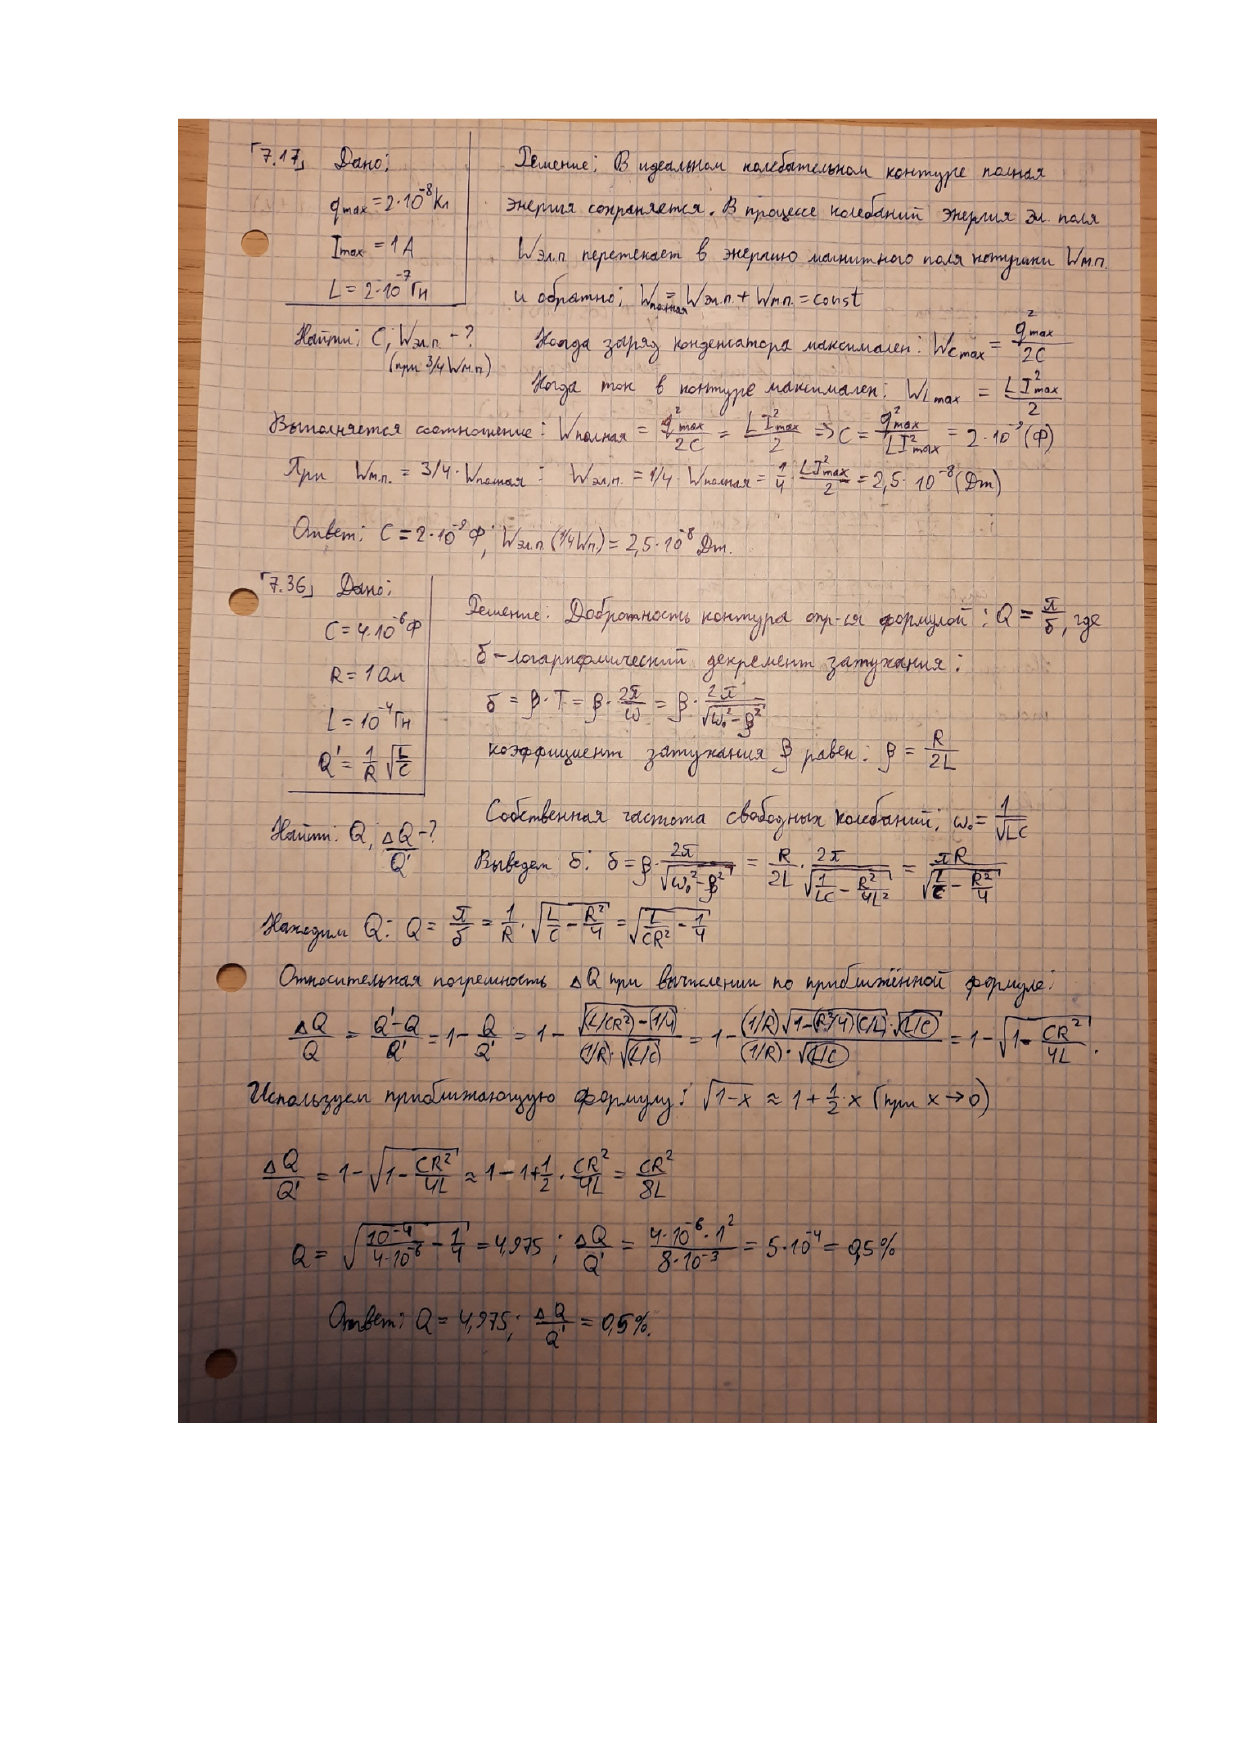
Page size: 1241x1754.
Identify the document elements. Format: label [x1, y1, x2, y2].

picture [179, 120, 1157, 1421]
